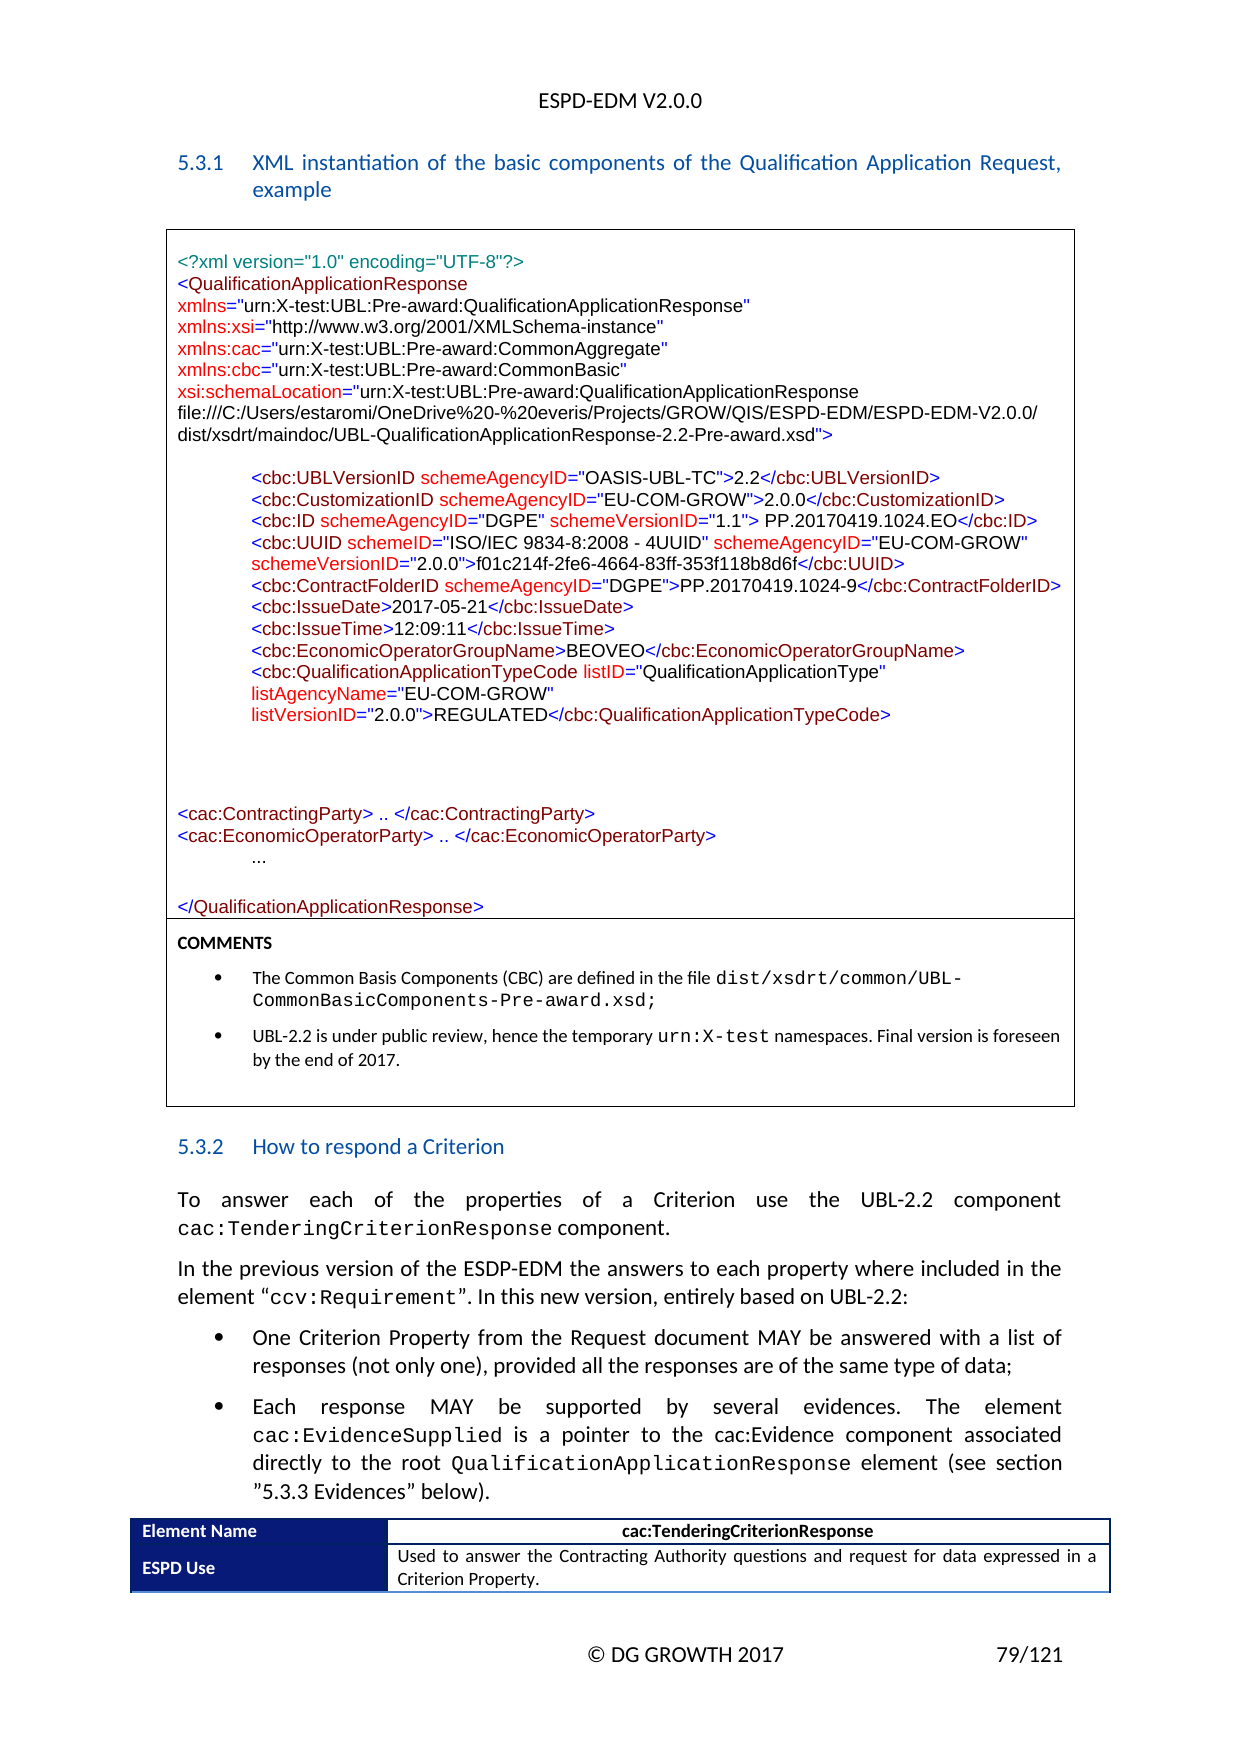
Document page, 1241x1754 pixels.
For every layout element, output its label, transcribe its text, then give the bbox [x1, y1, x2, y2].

subtitle XML instantiation of the basic components of the Qualification Application Request, example [177, 148, 1063, 204]
table_header <?xml version="1.0" encoding="UTF-8"?> <QualificationApplicationResponse xmlns="urn:X-test:UBL:Pre-award:QualificationApplicationResponse" xmlns:xsi="http://www.w3.org/2001/XMLSchema-instance" xmlns:cac="urn:X-test:UBL:Pre-award:CommonAggregate" xmlns:cbc="urn:X-test:UBL:Pre-award:CommonBasic" xsi:schemaLocation="urn:X-test:UBL:Pre-award:QualificationApplicationResponse file:///C:/Users/estaromi/OneDrive%20-%20everis/Projects/GROW/QIS/ESPD-EDM/ESPD-EDM-V2.0.0/dist/xsdrt/maindoc/UBL-QualificationApplicationResponse-2.2-Pre-award.xsd"> <cbc:UBLVersionID schemeAgencyID="OASIS-UBL-TC">2.2</cbc:UBLVersionID> <cbc:CustomizationID schemeAgencyID="EU-COM-GROW">2.0.0</cbc:CustomizationID> <cbc:ID schemeAgencyID="DGPE" schemeVersionID="1.1"> PP.20170419.1024.EO</cbc:ID> <cbc:UUID schemeID="ISO/IEC 9834-8:2008 - 4UUID" schemeAgencyID="EU-COM-GROW" schemeVersionID="2.0.0">f01c214f-2fe6-4664-83ff-353f118b8d6f</cbc:UUID> <cbc:ContractFolderID schemeAgencyID="DGPE">PP.20170419.1024-9</cbc:ContractFolderID> <cbc:IssueDate>2017-05-21</cbc:IssueDate> <cbc:IssueTime>12:09:11</cbc:IssueTime> <cbc:EconomicOperatorGroupName>BEOVEO</cbc:EconomicOperatorGroupName> <cbc:QualificationApplicationTypeCode listID="QualificationApplicationType" listAgencyName="EU-COM-GROW" listVersionID="2.0.0">REGULATED</cbc:QualificationApplicationTypeCode> <cac:ContractingParty> .. </cac:ContractingParty> <cac:EconomicOperatorParty> .. </cac:EconomicOperatorParty> ... </QualificationApplicationResponse> [167, 230, 1074, 917]
table_header Element Name [132, 1520, 384, 1543]
table_cell COMMENTS The Common Basis Components (CBC) are defined in the file dist/xsdrt/common/UBL-CommonBasicComponents-Pre-award.xsd; UBL-2.2 is under public review, hence the temporary urn:X-test namespaces. Final version is foreseen by the end of 2017. [167, 919, 1074, 1106]
text In the previous version of the ESDP-EDM the answers to each property where included in the element “ccv:Requirement”. In this new version, entirely based on UBL-2.2: [177, 1254, 1063, 1311]
subtitle How to respond a Criterion [177, 1132, 1063, 1160]
table_cell Used to answer the Contracting Authority questions and request for data expressed in a Criterion Property. [388, 1545, 1109, 1591]
table_cell ESPD Use [132, 1545, 384, 1591]
text One Criterion Property from the Request document MAY be answered with a list of responses (not only one), provided all the responses are of the same type of data; [215, 1323, 1063, 1379]
table_header cac:TenderingCriterionResponse [388, 1520, 1109, 1543]
text Each response MAY be supported by several evidences. The element cac:EvidenceSupplied is a pointer to the cac:Evidence component associated directly to the root QualificationApplicationResponse element (see section ”6.3.3 Evidences” below). [215, 1392, 1063, 1505]
text To answer each of the properties of a Criterion use the UBL-2.2 component cac:TenderingCriterionResponse component. [177, 1185, 1063, 1242]
